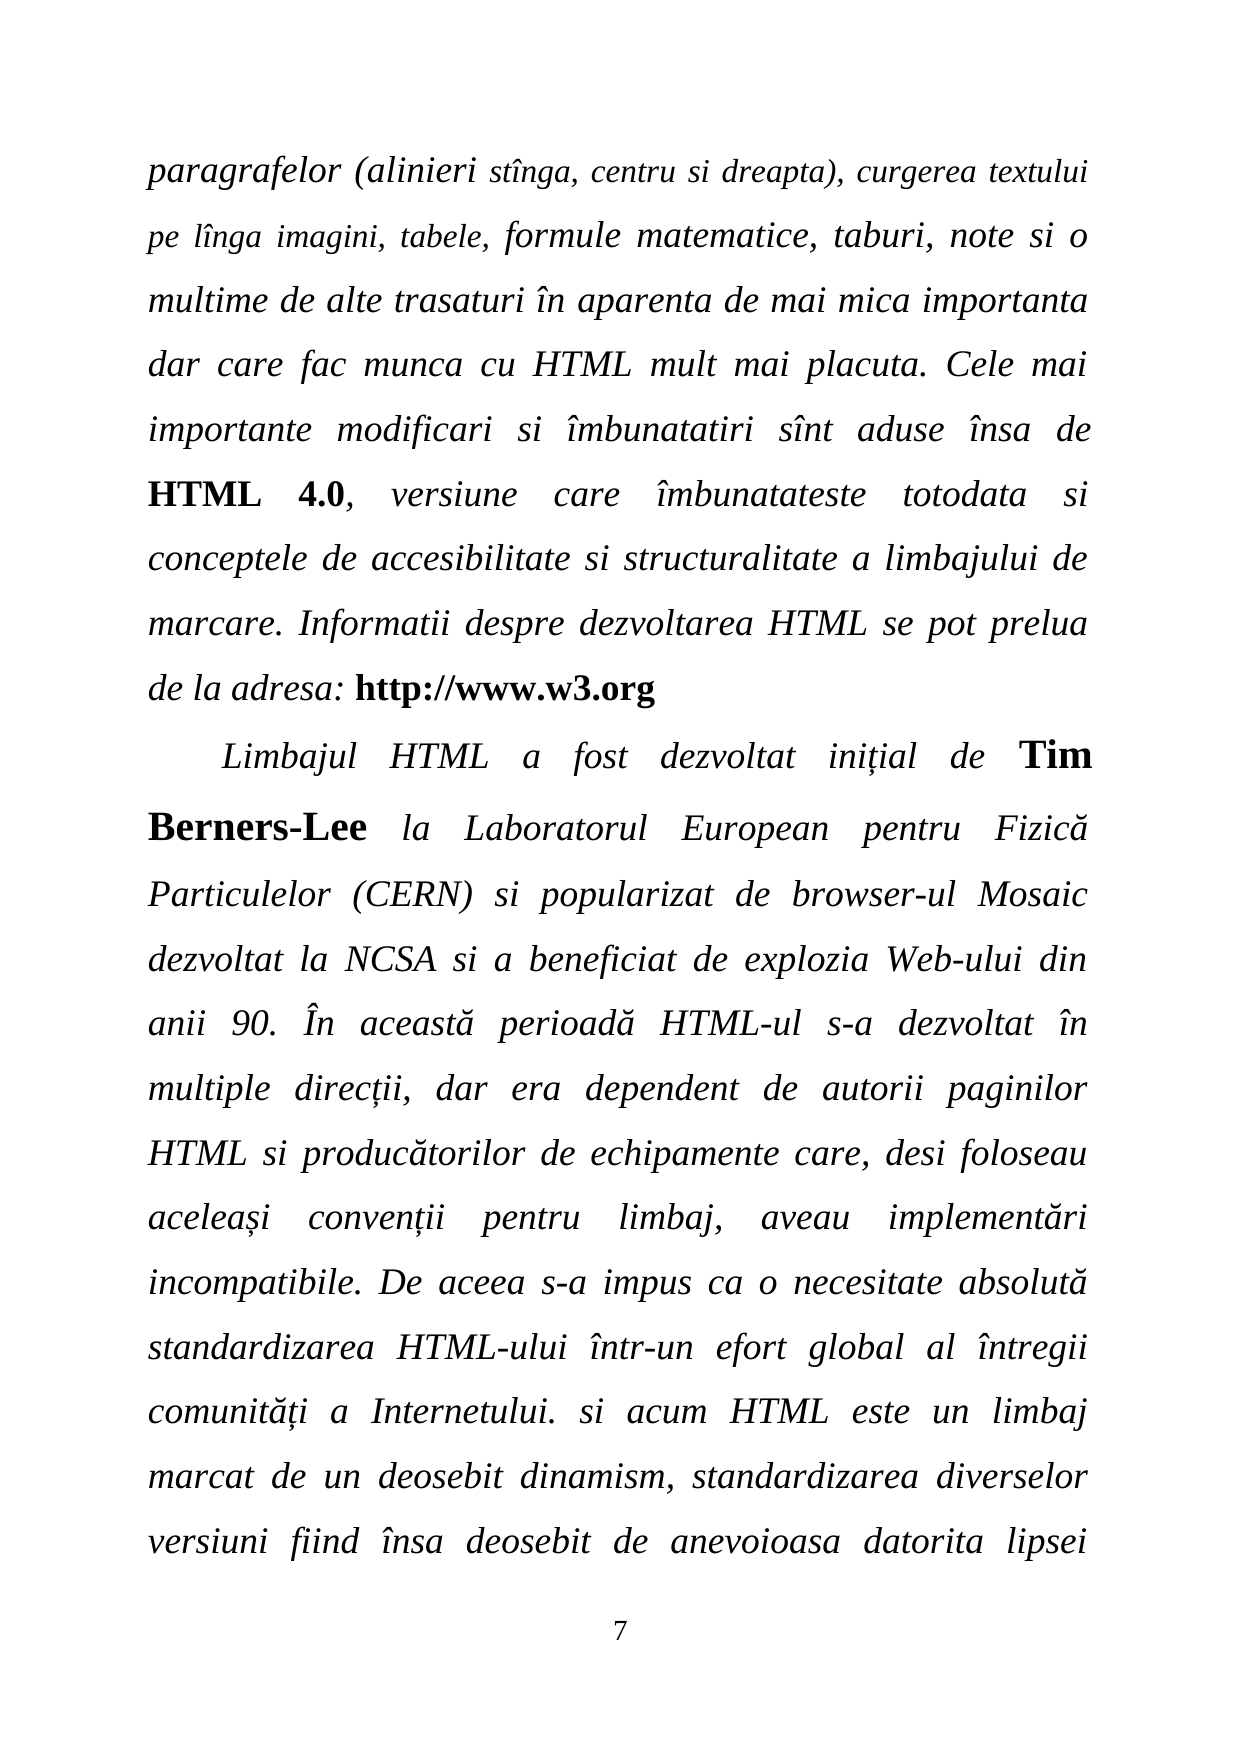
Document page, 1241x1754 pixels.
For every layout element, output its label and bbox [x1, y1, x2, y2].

list [148, 730, 1092, 1561]
list [148, 148, 1092, 708]
